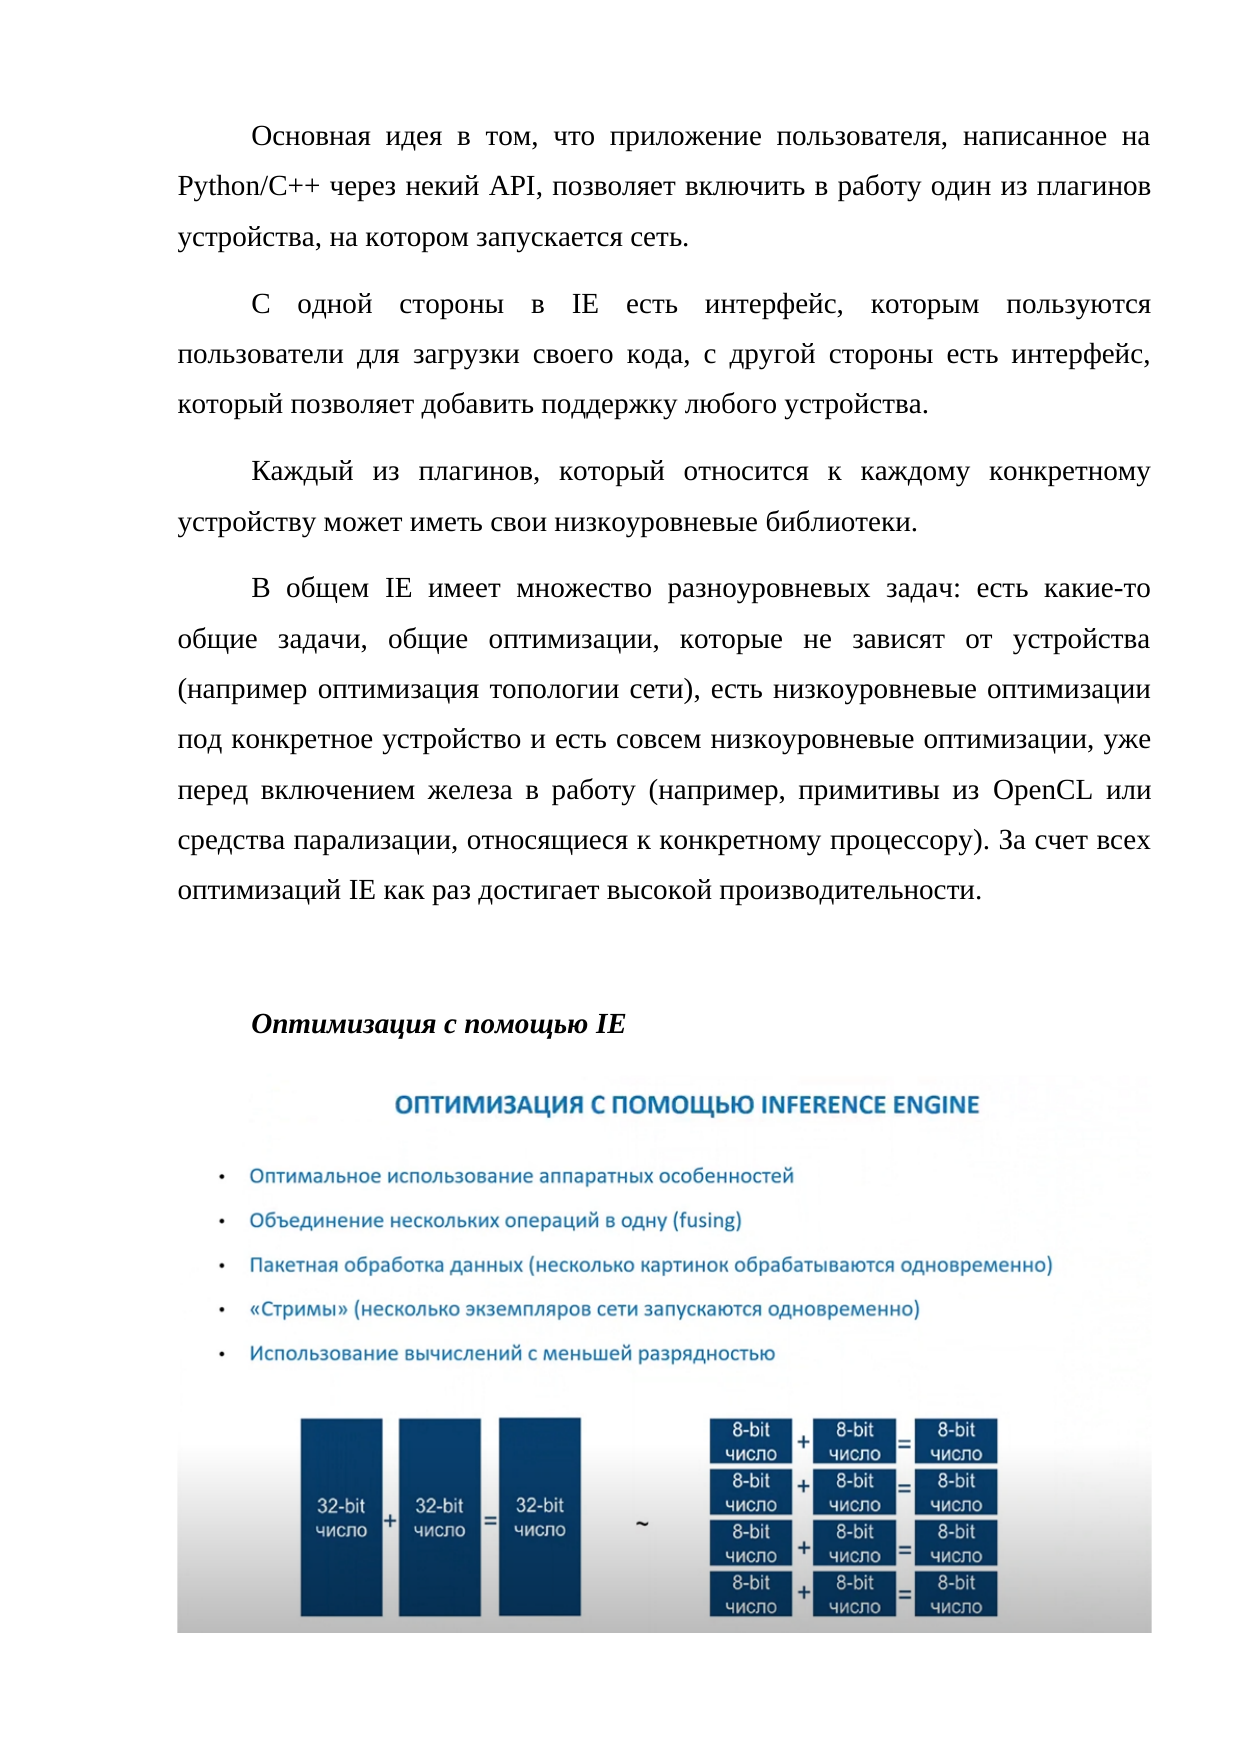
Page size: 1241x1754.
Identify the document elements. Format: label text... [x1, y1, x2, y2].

text Основная идея в том, что приложение пользователя, написанное на Python/C++ через некий API, позволяет включить в работу один из плагинов устройства, на котором запускается сеть. [177, 118, 1152, 252]
text С одной стороны в IE есть интерфейс, которым пользуются пользователи для загрузки своего кода, с другой стороны есть интерфейс, который позволяет добавить поддержку любого устройства. [177, 286, 1152, 420]
text Каждый из плагинов, который относится к каждому конкретному устройству может иметь свои низкоуровневые библиотеки. [177, 453, 1152, 537]
picture [177, 1073, 1152, 1633]
text Оптимизация с помощью IE [177, 1006, 1152, 1040]
text В общем IE имеет множество разноуровневых задач: есть какие-то общие задачи, общие оптимизации, которые не зависят от устройства (например оптимизация топологии сети), есть низкоуровневые оптимизации под конкретное устройство и есть совсем низкоуровневые оптимизации, уже перед включением железа в работу (например, примитивы из OpenCL или средства парализации, относящиеся к конкретному процессору). За счет всех оптимизаций IE как раз достигает высокой производительности. [177, 571, 1152, 906]
